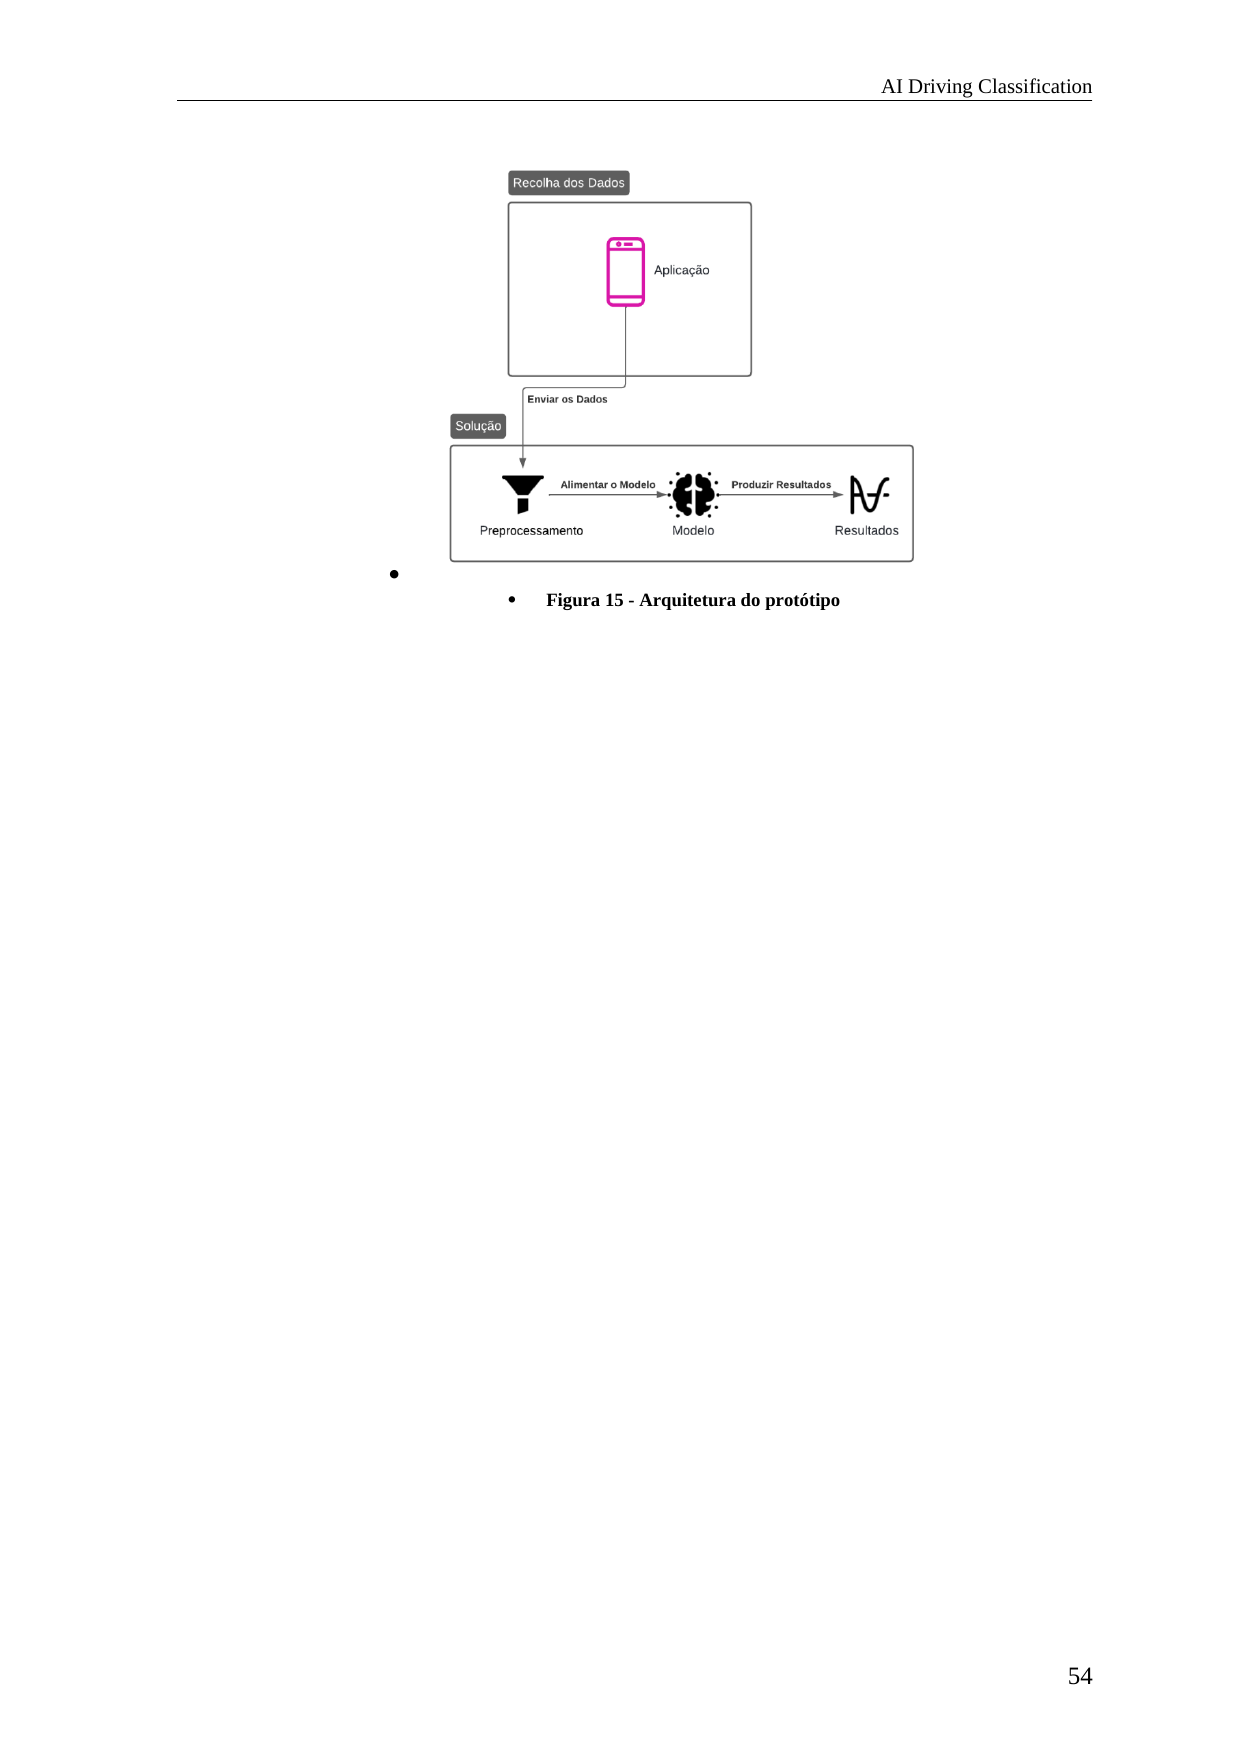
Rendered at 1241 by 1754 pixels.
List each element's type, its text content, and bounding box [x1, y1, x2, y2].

picture [427, 147, 959, 584]
